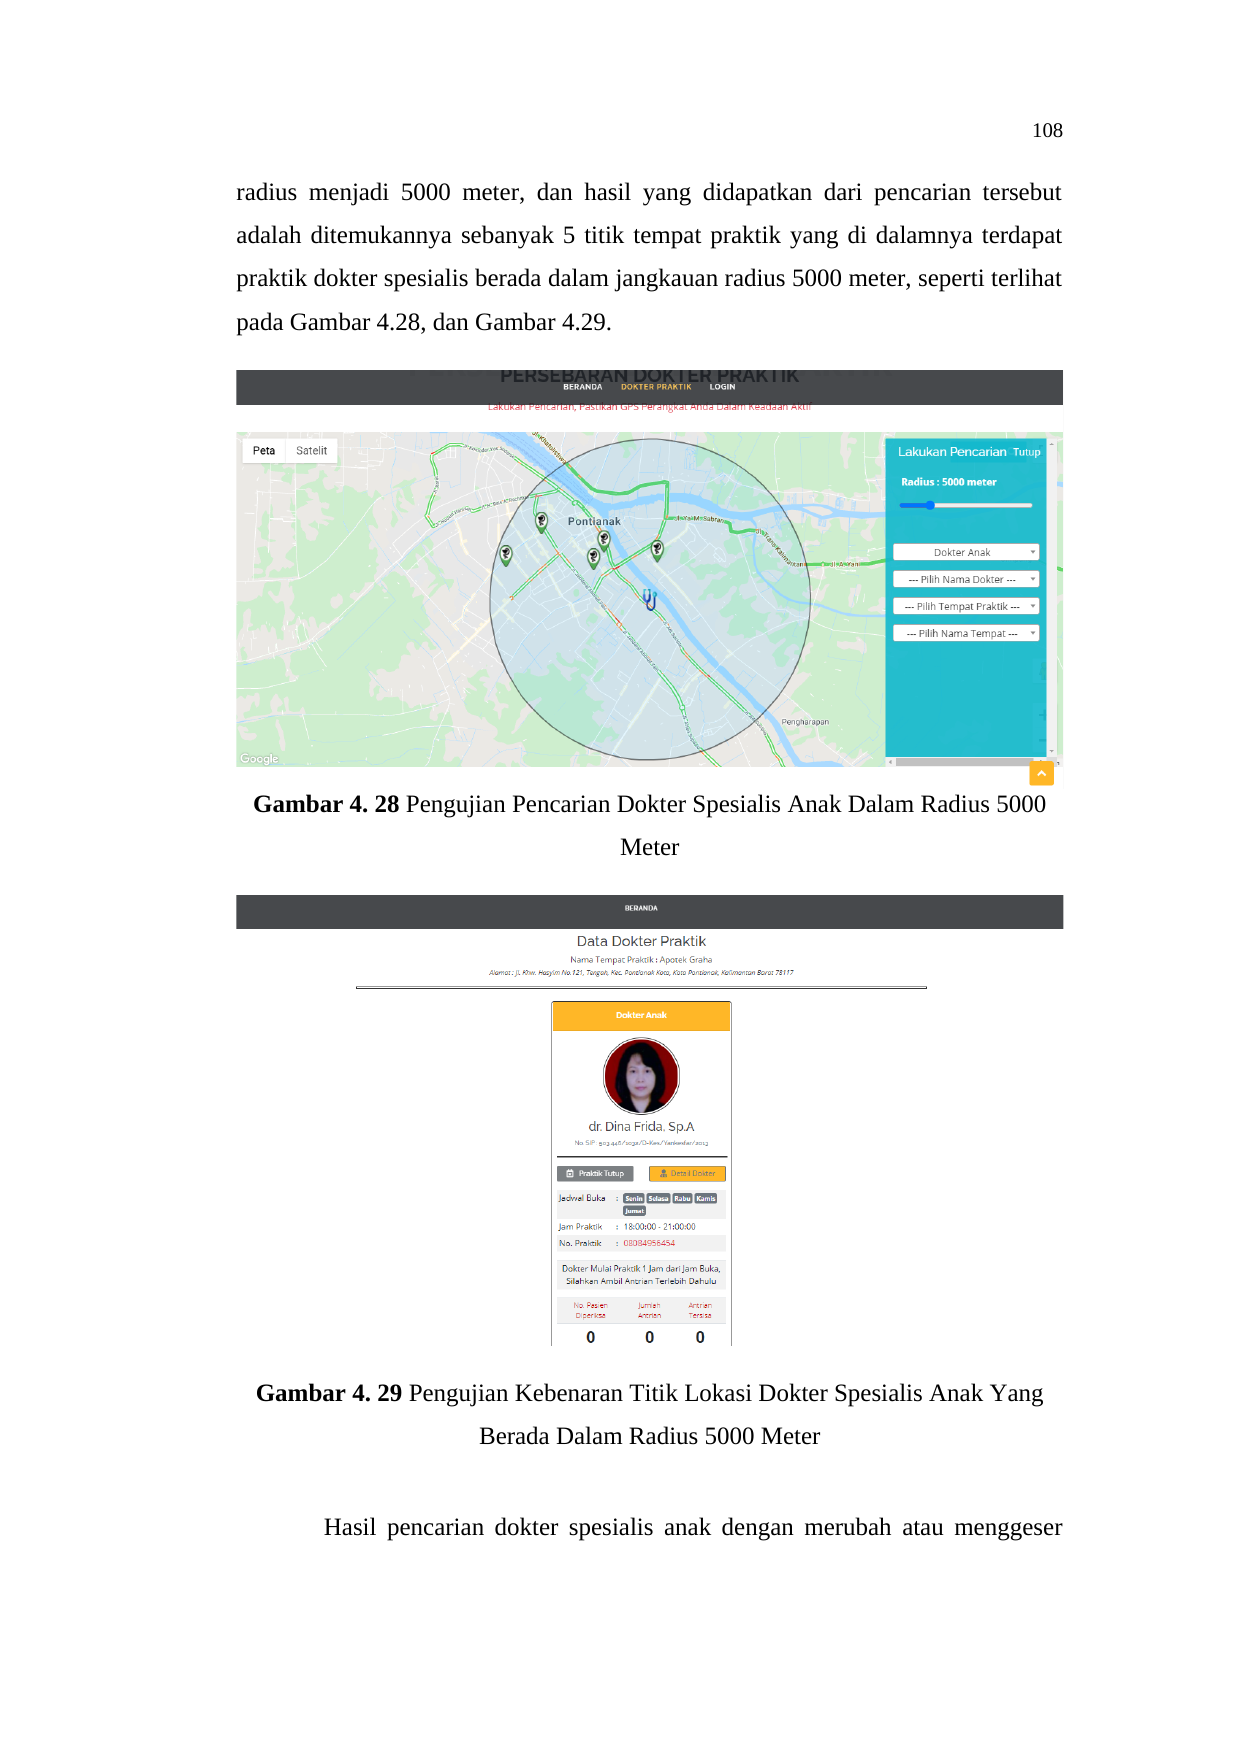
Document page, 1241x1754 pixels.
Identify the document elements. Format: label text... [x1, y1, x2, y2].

picture [236, 370, 1064, 789]
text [236, 177, 1063, 335]
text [236, 1512, 1063, 1541]
text Gambar 4. 29 Pengujian Kebenaran Titik Lokasi Dokter Spesialis Anak Yang Berada Dalam Radius 5000 Meter [236, 1378, 1063, 1450]
text Gambar 4. 28 Pengujian Pencarian Dokter Spesialis Anak Dalam Radius 5000 Meter [236, 789, 1063, 861]
picture [236, 895, 1064, 1346]
